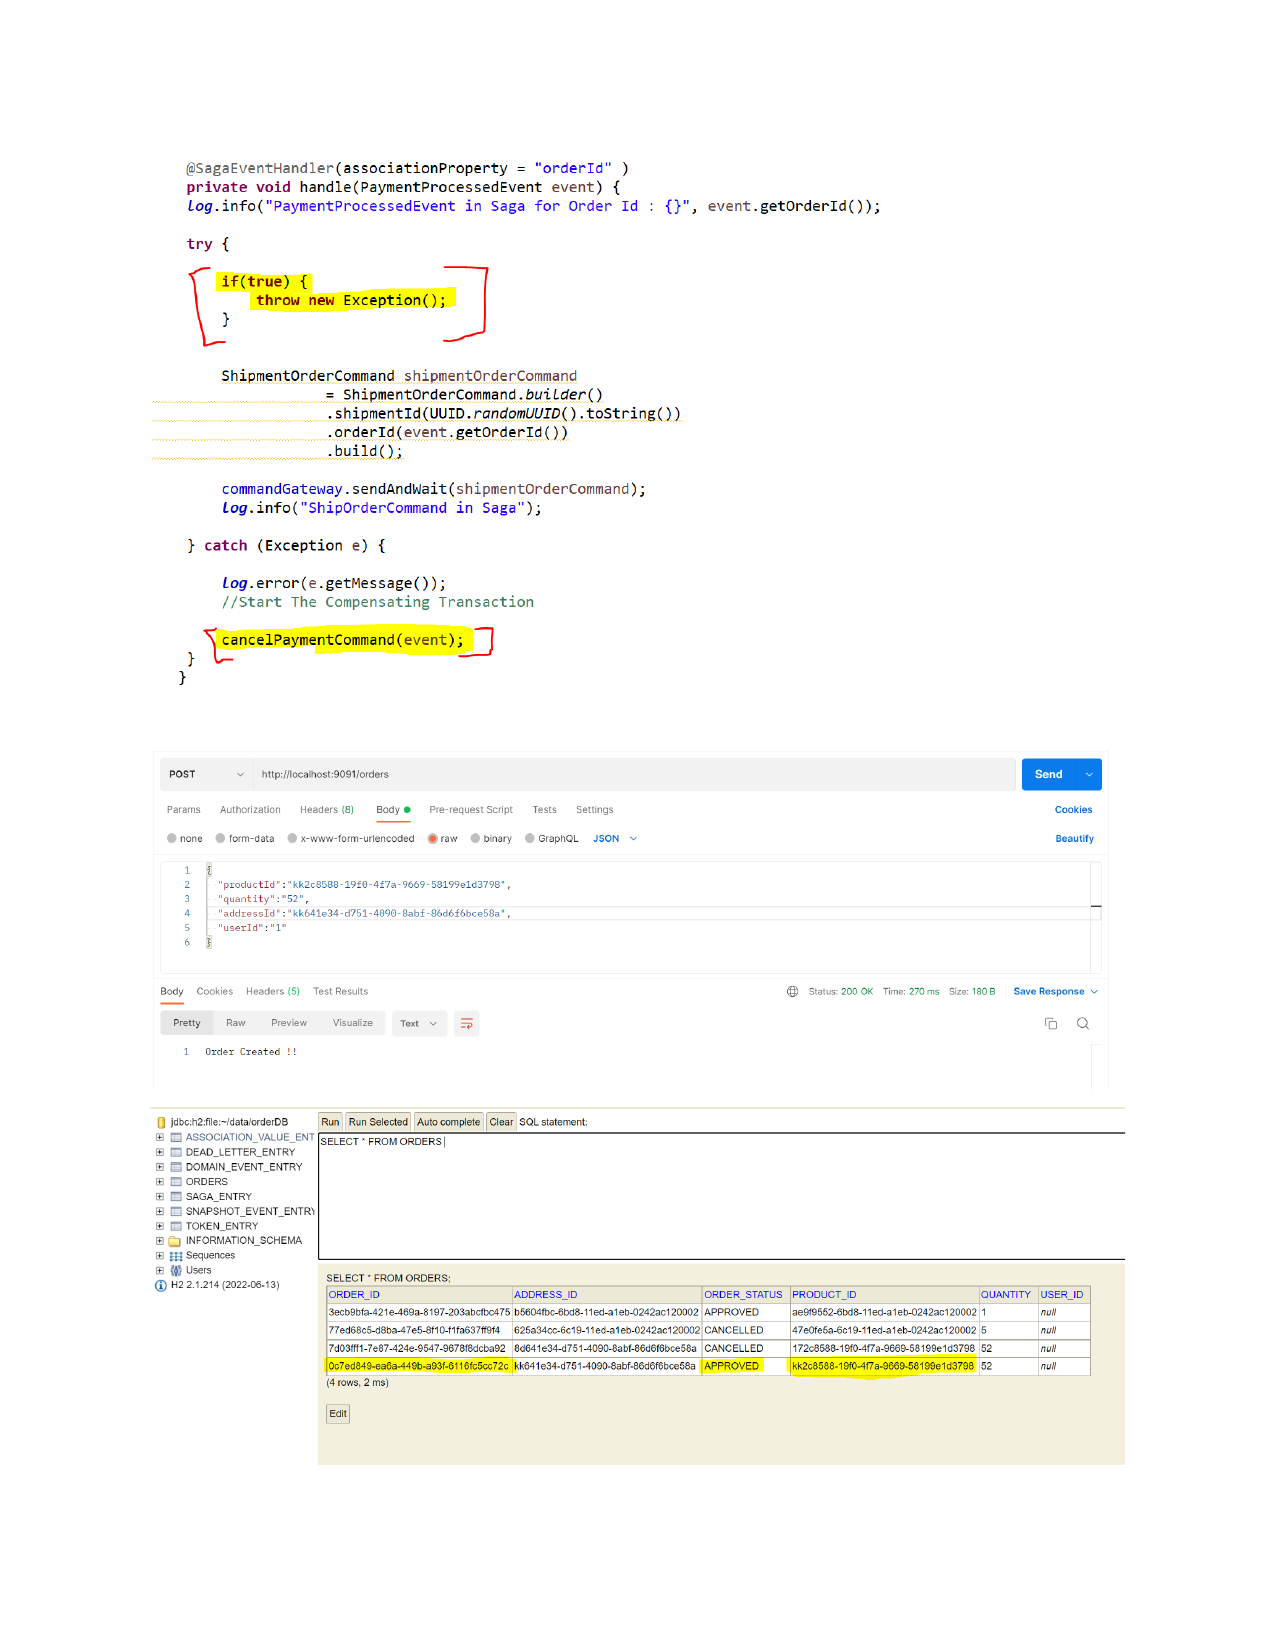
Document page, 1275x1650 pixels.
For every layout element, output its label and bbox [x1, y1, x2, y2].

picture [150, 150, 1125, 690]
picture [150, 748, 1125, 1089]
picture [150, 1107, 1125, 1465]
